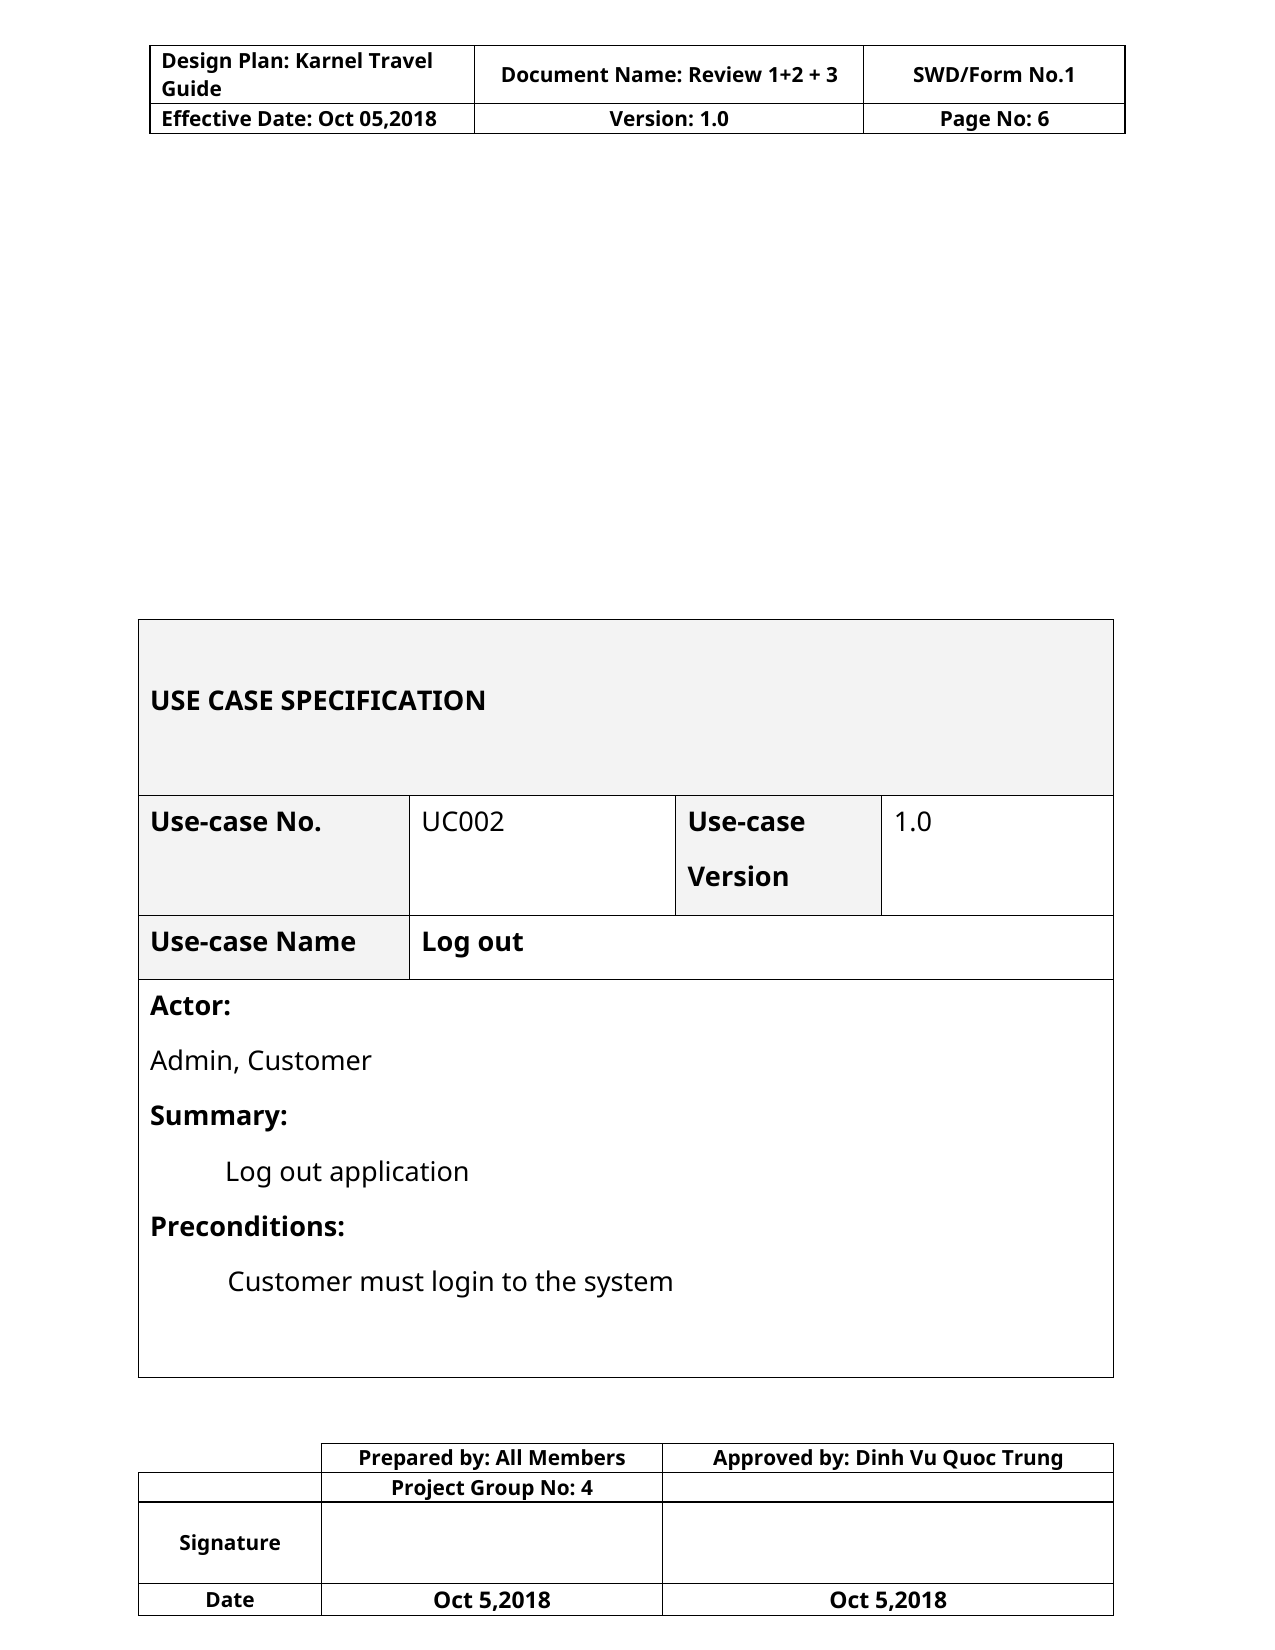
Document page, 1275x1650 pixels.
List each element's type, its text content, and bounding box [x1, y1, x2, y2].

table_cell UC002 [410, 796, 675, 915]
table_cell Log out [410, 916, 1113, 979]
table_cell Actor: Admin, Customer Summary: Log out application Preconditions: Customer must login to the system [139, 980, 1113, 1377]
table_cell Use-case No. [139, 796, 409, 915]
table_cell 1.0 [882, 796, 1113, 915]
table_header USE CASE SPECIFICATION [139, 620, 1113, 795]
table_cell Use-case Name [139, 916, 409, 979]
table_cell Use-case Version [676, 796, 881, 915]
